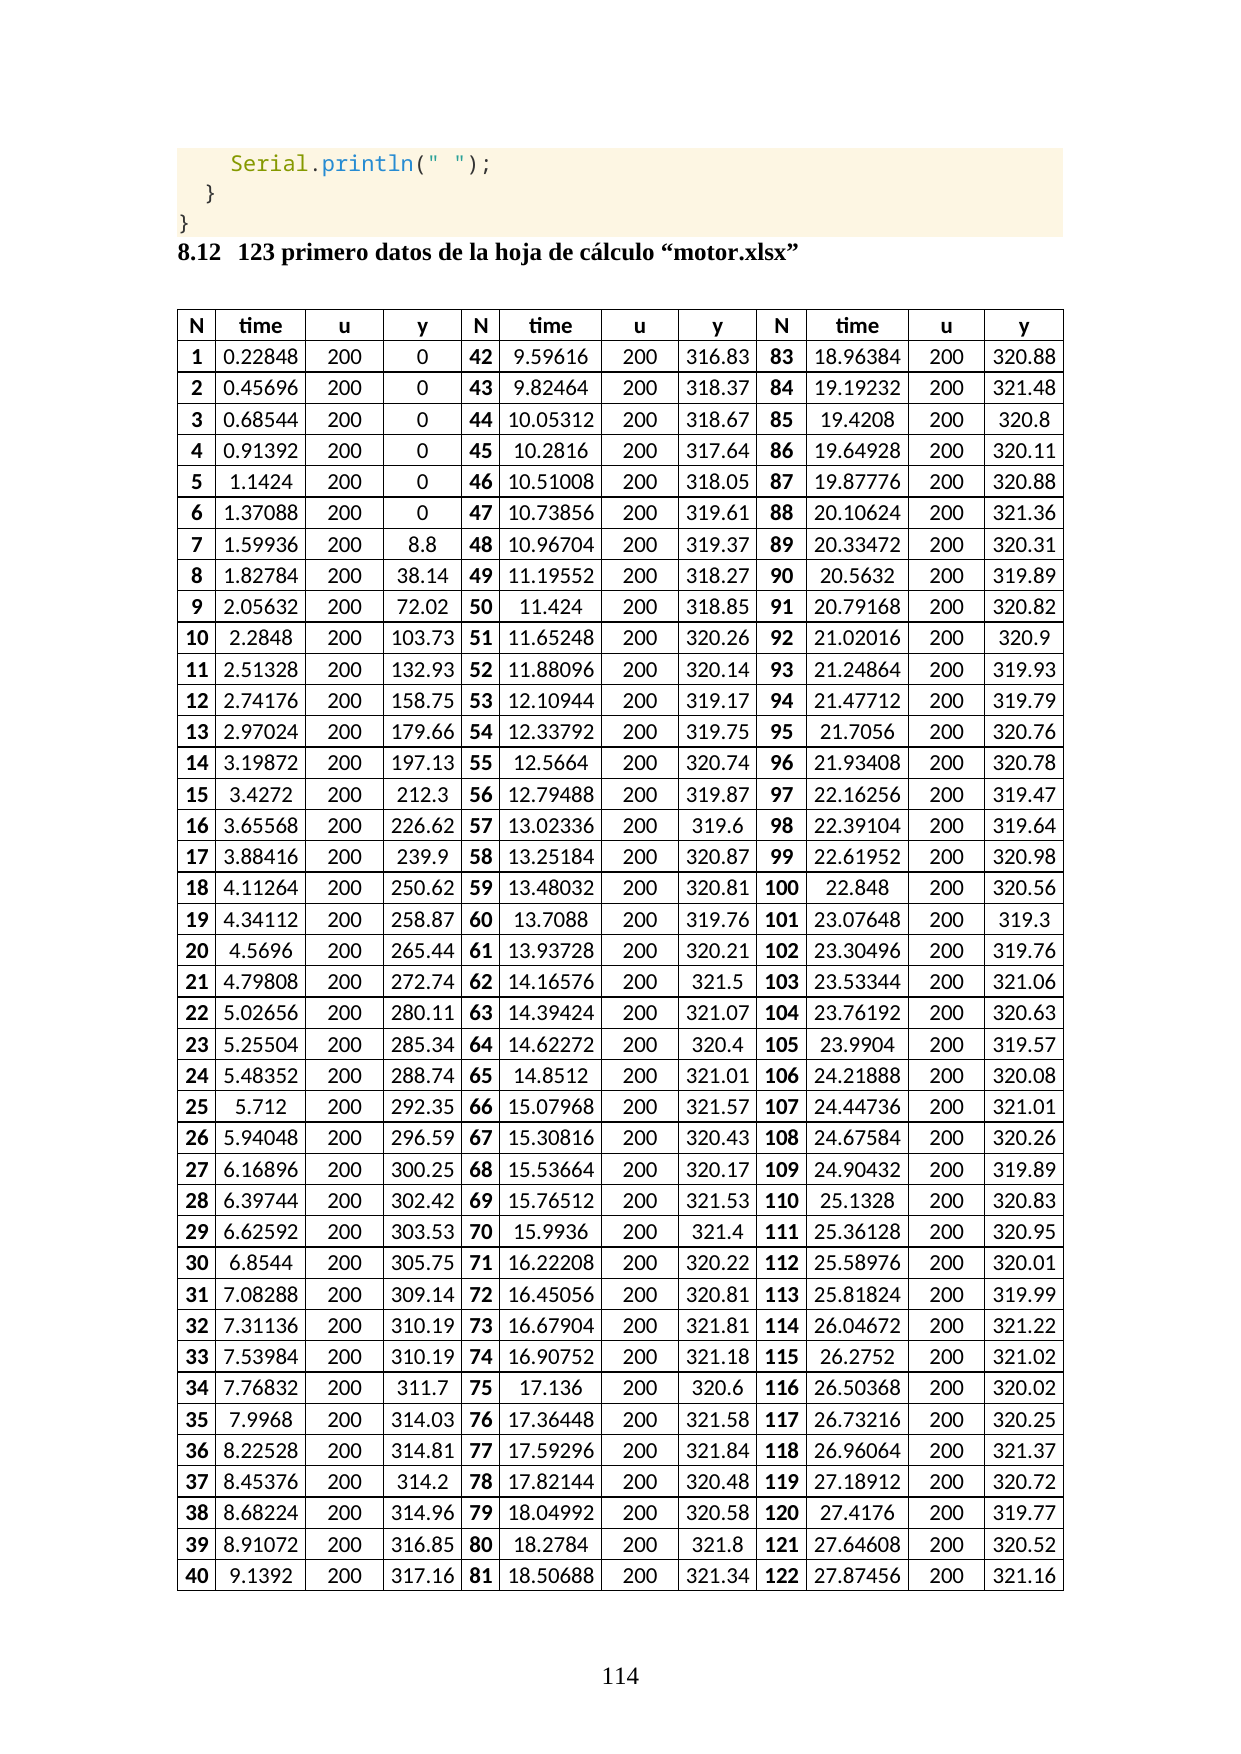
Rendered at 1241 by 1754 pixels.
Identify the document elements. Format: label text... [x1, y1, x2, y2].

table_cell 321.18 [679, 1341, 756, 1371]
table_cell 88 [757, 498, 806, 528]
table_cell 320.26 [679, 623, 756, 653]
table_cell 21 [178, 966, 215, 996]
table_cell 321.01 [985, 1091, 1063, 1121]
table_cell 200 [602, 1248, 678, 1278]
table_cell 200 [909, 966, 984, 996]
table_cell 36 [178, 1435, 215, 1465]
table_cell 104 [757, 998, 806, 1028]
table_cell 288.74 [384, 1060, 461, 1090]
table_cell 212.3 [384, 779, 461, 809]
table_cell 320.22 [679, 1248, 756, 1278]
table_cell 9.59616 [500, 341, 601, 371]
table_cell 319.77 [985, 1498, 1063, 1528]
table_cell 320.95 [985, 1216, 1063, 1246]
table_cell 200 [909, 1341, 984, 1371]
table_cell 24.44736 [807, 1091, 908, 1121]
table_cell 200 [909, 1060, 984, 1090]
table_cell 320.01 [985, 1248, 1063, 1278]
table_cell 109 [757, 1154, 806, 1184]
table_cell 321.16 [985, 1560, 1063, 1590]
table_cell 13 [178, 716, 215, 746]
table_header time [216, 310, 305, 340]
table_cell 14.8512 [500, 1060, 601, 1090]
table_cell 19.19232 [807, 373, 908, 403]
table_cell 200 [602, 1466, 678, 1496]
table_cell 320.4 [679, 1029, 756, 1059]
table_cell 48 [462, 529, 499, 559]
table_cell 121 [757, 1529, 806, 1559]
table_cell 10.96704 [500, 529, 601, 559]
table_cell 320.56 [985, 873, 1063, 903]
table_cell 106 [757, 1060, 806, 1090]
table_cell 200 [909, 498, 984, 528]
table_cell 8.68224 [216, 1498, 305, 1528]
table_cell 102 [757, 935, 806, 965]
table_cell 0 [384, 341, 461, 371]
table_cell 3 [178, 404, 215, 434]
table_cell 24.67584 [807, 1123, 908, 1153]
table_cell 0 [384, 435, 461, 465]
table_cell 200 [909, 685, 984, 715]
table_cell 1 [178, 341, 215, 371]
table_cell 1.37088 [216, 498, 305, 528]
table_cell 116 [757, 1373, 806, 1403]
table_cell 200 [306, 498, 383, 528]
table_cell 2.74176 [216, 685, 305, 715]
table_cell 200 [909, 935, 984, 965]
table_cell 16 [178, 810, 215, 840]
table_cell 37 [178, 1466, 215, 1496]
table_cell 27.64608 [807, 1529, 908, 1559]
table_cell 72 [462, 1279, 499, 1309]
table_cell 9 [178, 591, 215, 621]
table_cell 10 [178, 623, 215, 653]
table_cell 12.79488 [500, 779, 601, 809]
table_cell 200 [602, 1029, 678, 1059]
table_cell 120 [757, 1498, 806, 1528]
table_cell 22.848 [807, 873, 908, 903]
table_cell 200 [909, 1279, 984, 1309]
table_cell 320.88 [985, 466, 1063, 496]
table_cell 0.68544 [216, 404, 305, 434]
table_cell 321.81 [679, 1310, 756, 1340]
table_cell 319.79 [985, 685, 1063, 715]
table_cell 15.9936 [500, 1216, 601, 1246]
table_cell 92 [757, 623, 806, 653]
table_cell 67 [462, 1123, 499, 1153]
table_cell 200 [306, 1029, 383, 1059]
table_cell 200 [602, 498, 678, 528]
table_cell 200 [306, 654, 383, 684]
table_cell 320.9 [985, 623, 1063, 653]
table_cell 316.83 [679, 341, 756, 371]
table_cell 132.93 [384, 654, 461, 684]
table_cell 47 [462, 498, 499, 528]
table_cell 200 [306, 529, 383, 559]
table_cell 5 [178, 466, 215, 496]
table_cell 55 [462, 748, 499, 778]
table_cell 319.75 [679, 716, 756, 746]
table_cell 200 [602, 1154, 678, 1184]
table_header N [757, 310, 806, 340]
table_cell 6.16896 [216, 1154, 305, 1184]
table_cell 7.08288 [216, 1279, 305, 1309]
table_cell 3.65568 [216, 810, 305, 840]
table_cell 200 [602, 654, 678, 684]
table_cell 320.6 [679, 1373, 756, 1403]
table_cell 9.82464 [500, 373, 601, 403]
table_cell 200 [602, 998, 678, 1028]
table_cell 57 [462, 810, 499, 840]
table_cell 300.25 [384, 1154, 461, 1184]
table_cell 272.74 [384, 966, 461, 996]
table_cell 16.67904 [500, 1310, 601, 1340]
table_cell 35 [178, 1404, 215, 1434]
table_cell 63 [462, 998, 499, 1028]
table_cell 200 [306, 1435, 383, 1465]
table_cell 19.64928 [807, 435, 908, 465]
table_cell 200 [909, 1529, 984, 1559]
table_cell 200 [909, 560, 984, 590]
table_cell 5.712 [216, 1091, 305, 1121]
table_cell 321.34 [679, 1560, 756, 1590]
table_cell 302.42 [384, 1185, 461, 1215]
table_cell 4.34112 [216, 904, 305, 934]
table_cell 200 [602, 1216, 678, 1246]
table_header time [807, 310, 908, 340]
table_cell 72.02 [384, 591, 461, 621]
table_cell 7.76832 [216, 1373, 305, 1403]
table_cell 0 [384, 373, 461, 403]
table_cell 317.64 [679, 435, 756, 465]
table_cell 44 [462, 404, 499, 434]
table_cell 200 [909, 1560, 984, 1590]
table_cell 200 [602, 1185, 678, 1215]
table_cell 314.96 [384, 1498, 461, 1528]
table_cell 1.59936 [216, 529, 305, 559]
table_cell 316.85 [384, 1529, 461, 1559]
table_cell 29 [178, 1216, 215, 1246]
table_cell 64 [462, 1029, 499, 1059]
table_cell 26.73216 [807, 1404, 908, 1434]
table_cell 122 [757, 1560, 806, 1590]
table_cell 75 [462, 1373, 499, 1403]
table_cell 23.9904 [807, 1029, 908, 1059]
table_header N [462, 310, 499, 340]
table_cell 19 [178, 904, 215, 934]
table_cell 320.02 [985, 1373, 1063, 1403]
table_cell 2.97024 [216, 716, 305, 746]
table_cell 200 [909, 654, 984, 684]
table_cell 21.93408 [807, 748, 908, 778]
table_cell 8.45376 [216, 1466, 305, 1496]
table_cell 12.33792 [500, 716, 601, 746]
table_cell 320.11 [985, 435, 1063, 465]
table_cell 200 [602, 1310, 678, 1340]
table_header u [306, 310, 383, 340]
table_cell 318.27 [679, 560, 756, 590]
table_cell 22.16256 [807, 779, 908, 809]
table_cell 319.89 [985, 1154, 1063, 1184]
table_cell 94 [757, 685, 806, 715]
table_cell 200 [306, 748, 383, 778]
table_cell 320.83 [985, 1185, 1063, 1215]
table_cell 200 [909, 404, 984, 434]
table_cell 321.5 [679, 966, 756, 996]
table_cell 11.65248 [500, 623, 601, 653]
text Serial.println(" "); [177, 148, 1063, 177]
table_cell 319.89 [985, 560, 1063, 590]
table_cell 85 [757, 404, 806, 434]
table_cell 97 [757, 779, 806, 809]
table_cell 250.62 [384, 873, 461, 903]
table_header y [384, 310, 461, 340]
table_cell 200 [306, 779, 383, 809]
table_cell 280.11 [384, 998, 461, 1028]
table_cell 89 [757, 529, 806, 559]
table_cell 15.07968 [500, 1091, 601, 1121]
table_cell 0.91392 [216, 435, 305, 465]
table_header N [178, 310, 215, 340]
table_cell 10.2816 [500, 435, 601, 465]
table_cell 26.96064 [807, 1435, 908, 1465]
table_cell 9.1392 [216, 1560, 305, 1590]
table_cell 65 [462, 1060, 499, 1090]
table_cell 99 [757, 841, 806, 871]
table_cell 314.2 [384, 1466, 461, 1496]
table_cell 17 [178, 841, 215, 871]
table_cell 200 [306, 1498, 383, 1528]
table_cell 320.43 [679, 1123, 756, 1153]
table_cell 31 [178, 1279, 215, 1309]
table_cell 20.10624 [807, 498, 908, 528]
table_cell 319.64 [985, 810, 1063, 840]
table_cell 28 [178, 1185, 215, 1215]
table_cell 321.07 [679, 998, 756, 1028]
table_cell 320.76 [985, 716, 1063, 746]
table_cell 320.87 [679, 841, 756, 871]
table_cell 320.26 [985, 1123, 1063, 1153]
table_cell 319.93 [985, 654, 1063, 684]
table_cell 320.82 [985, 591, 1063, 621]
table_cell 17.136 [500, 1373, 601, 1403]
table_cell 18 [178, 873, 215, 903]
table_cell 23.30496 [807, 935, 908, 965]
table_cell 200 [306, 1404, 383, 1434]
table_cell 77 [462, 1435, 499, 1465]
table_cell 200 [306, 716, 383, 746]
table_cell 74 [462, 1341, 499, 1371]
table_cell 2.51328 [216, 654, 305, 684]
table_cell 200 [909, 1216, 984, 1246]
table_cell 200 [909, 1123, 984, 1153]
table_cell 310.19 [384, 1341, 461, 1371]
table_cell 200 [909, 623, 984, 653]
table_cell 200 [909, 810, 984, 840]
table_cell 319.17 [679, 685, 756, 715]
table_cell 20.79168 [807, 591, 908, 621]
table_cell 200 [306, 1466, 383, 1496]
table_cell 305.75 [384, 1248, 461, 1278]
table_cell 114 [757, 1310, 806, 1340]
table_cell 200 [306, 591, 383, 621]
table_cell 8.8 [384, 529, 461, 559]
table_cell 101 [757, 904, 806, 934]
table_header u [909, 310, 984, 340]
table_cell 200 [602, 560, 678, 590]
table_cell 22.39104 [807, 810, 908, 840]
table_cell 320.17 [679, 1154, 756, 1184]
table_cell 66 [462, 1091, 499, 1121]
table_cell 5.25504 [216, 1029, 305, 1059]
table_cell 200 [602, 591, 678, 621]
table_cell 103.73 [384, 623, 461, 653]
table_cell 200 [306, 1279, 383, 1309]
table_cell 321.8 [679, 1529, 756, 1559]
table_cell 200 [306, 341, 383, 371]
table_cell 200 [602, 841, 678, 871]
table_cell 110 [757, 1185, 806, 1215]
table_cell 320.58 [679, 1498, 756, 1528]
table_cell 42 [462, 341, 499, 371]
table_cell 15.53664 [500, 1154, 601, 1184]
table_cell 320.98 [985, 841, 1063, 871]
table_cell 200 [602, 1060, 678, 1090]
table_cell 200 [909, 591, 984, 621]
table_cell 320.74 [679, 748, 756, 778]
table_cell 319.61 [679, 498, 756, 528]
table_cell 112 [757, 1248, 806, 1278]
table_cell 6 [178, 498, 215, 528]
table_cell 319.37 [679, 529, 756, 559]
table_cell 51 [462, 623, 499, 653]
table_cell 21.02016 [807, 623, 908, 653]
table_cell 200 [909, 1498, 984, 1528]
table_cell 12.10944 [500, 685, 601, 715]
table_cell 285.34 [384, 1029, 461, 1059]
table_cell 200 [602, 1279, 678, 1309]
table_cell 258.87 [384, 904, 461, 934]
table_cell 11.19552 [500, 560, 601, 590]
table_cell 200 [602, 779, 678, 809]
table_cell 200 [909, 1310, 984, 1340]
table_cell 117 [757, 1404, 806, 1434]
table_cell 200 [306, 873, 383, 903]
table_cell 50 [462, 591, 499, 621]
table_cell 200 [306, 1123, 383, 1153]
table_cell 56 [462, 779, 499, 809]
table_cell 320.52 [985, 1529, 1063, 1559]
table_cell 23.76192 [807, 998, 908, 1028]
table_cell 16.45056 [500, 1279, 601, 1309]
table_cell 26 [178, 1123, 215, 1153]
table_cell 24.90432 [807, 1154, 908, 1184]
table_cell 59 [462, 873, 499, 903]
table_cell 20 [178, 935, 215, 965]
table_cell 200 [602, 935, 678, 965]
table_cell 320.88 [985, 341, 1063, 371]
table_cell 10.05312 [500, 404, 601, 434]
table_cell 200 [306, 1560, 383, 1590]
table_cell 319.99 [985, 1279, 1063, 1309]
table_cell 25.36128 [807, 1216, 908, 1246]
table_cell 265.44 [384, 935, 461, 965]
text } [177, 207, 1063, 237]
table_cell 200 [306, 1310, 383, 1340]
table_cell 200 [602, 904, 678, 934]
table_cell 0 [384, 404, 461, 434]
table_cell 21.7056 [807, 716, 908, 746]
table_cell 18.04992 [500, 1498, 601, 1528]
table_cell 13.25184 [500, 841, 601, 871]
table_cell 80 [462, 1529, 499, 1559]
table_cell 200 [306, 623, 383, 653]
table_cell 19.4208 [807, 404, 908, 434]
table_cell 49 [462, 560, 499, 590]
table_cell 200 [909, 998, 984, 1028]
table_cell 12.5664 [500, 748, 601, 778]
table_cell 34 [178, 1373, 215, 1403]
table_cell 14.39424 [500, 998, 601, 1028]
table_cell 314.81 [384, 1435, 461, 1465]
table_cell 24 [178, 1060, 215, 1090]
table_cell 200 [306, 841, 383, 871]
table_cell 26.04672 [807, 1310, 908, 1340]
table_cell 16.22208 [500, 1248, 601, 1278]
table_cell 2.2848 [216, 623, 305, 653]
table_cell 15.30816 [500, 1123, 601, 1153]
table_cell 22.61952 [807, 841, 908, 871]
table_cell 70 [462, 1216, 499, 1246]
table_cell 20.5632 [807, 560, 908, 590]
table_cell 13.7088 [500, 904, 601, 934]
table_cell 68 [462, 1154, 499, 1184]
table_cell 62 [462, 966, 499, 996]
table_cell 200 [909, 466, 984, 496]
table_cell 25.58976 [807, 1248, 908, 1278]
table_cell 25.81824 [807, 1279, 908, 1309]
table_cell 60 [462, 904, 499, 934]
table_cell 71 [462, 1248, 499, 1278]
table_cell 200 [306, 810, 383, 840]
table_header time [500, 310, 601, 340]
table_cell 58 [462, 841, 499, 871]
table_cell 200 [909, 1466, 984, 1496]
table_cell 200 [306, 1091, 383, 1121]
table_cell 200 [306, 935, 383, 965]
table_cell 86 [757, 435, 806, 465]
text } [177, 177, 1063, 207]
table_cell 6.8544 [216, 1248, 305, 1278]
table_cell 4.79808 [216, 966, 305, 996]
table_cell 200 [602, 748, 678, 778]
table_cell 200 [909, 373, 984, 403]
table_cell 200 [909, 1373, 984, 1403]
table_cell 200 [602, 1123, 678, 1153]
table_cell 111 [757, 1216, 806, 1246]
table_cell 200 [602, 341, 678, 371]
table_cell 311.7 [384, 1373, 461, 1403]
table_cell 26.50368 [807, 1373, 908, 1403]
table_cell 200 [602, 685, 678, 715]
table_cell 11.88096 [500, 654, 601, 684]
table_cell 321.53 [679, 1185, 756, 1215]
table_cell 23.53344 [807, 966, 908, 996]
table_cell 197.13 [384, 748, 461, 778]
table_cell 200 [306, 966, 383, 996]
table_cell 91 [757, 591, 806, 621]
table_cell 200 [602, 1373, 678, 1403]
table_cell 200 [306, 1060, 383, 1090]
table_cell 18.50688 [500, 1560, 601, 1590]
table_cell 317.16 [384, 1560, 461, 1590]
table_cell 17.59296 [500, 1435, 601, 1465]
table_cell 321.4 [679, 1216, 756, 1246]
table_cell 320.78 [985, 748, 1063, 778]
table_cell 20.33472 [807, 529, 908, 559]
table_cell 13.48032 [500, 873, 601, 903]
table_cell 21.47712 [807, 685, 908, 715]
table_cell 7 [178, 529, 215, 559]
table_cell 200 [909, 1248, 984, 1278]
table_cell 200 [602, 1529, 678, 1559]
table_cell 200 [909, 1154, 984, 1184]
table_cell 319.6 [679, 810, 756, 840]
table_cell 14.62272 [500, 1029, 601, 1059]
table_cell 200 [306, 1341, 383, 1371]
table_cell 320.25 [985, 1404, 1063, 1434]
table_cell 292.35 [384, 1091, 461, 1121]
table_cell 10.51008 [500, 466, 601, 496]
table_cell 113 [757, 1279, 806, 1309]
table_cell 321.01 [679, 1060, 756, 1090]
table_cell 7.9968 [216, 1404, 305, 1434]
table_cell 320.21 [679, 935, 756, 965]
table_cell 200 [602, 1341, 678, 1371]
table_cell 8.91072 [216, 1529, 305, 1559]
table_cell 38 [178, 1498, 215, 1528]
table_cell 200 [602, 1404, 678, 1434]
table_cell 11 [178, 654, 215, 684]
table_cell 314.03 [384, 1404, 461, 1434]
table_cell 200 [602, 716, 678, 746]
table_cell 310.19 [384, 1310, 461, 1340]
table_cell 23.07648 [807, 904, 908, 934]
table_cell 200 [602, 1560, 678, 1590]
table_cell 200 [602, 1091, 678, 1121]
table_cell 14 [178, 748, 215, 778]
table_cell 10.73856 [500, 498, 601, 528]
table_cell 3.19872 [216, 748, 305, 778]
table_cell 296.59 [384, 1123, 461, 1153]
table_cell 319.57 [985, 1029, 1063, 1059]
table_cell 200 [602, 404, 678, 434]
table_cell 320.08 [985, 1060, 1063, 1090]
table_cell 200 [602, 373, 678, 403]
table_cell 8.22528 [216, 1435, 305, 1465]
table_cell 200 [909, 1404, 984, 1434]
table_cell 100 [757, 873, 806, 903]
table_header y [985, 310, 1063, 340]
table_cell 320.14 [679, 654, 756, 684]
table_cell 0 [384, 466, 461, 496]
table_cell 1.1424 [216, 466, 305, 496]
table_cell 200 [602, 529, 678, 559]
table_cell 52 [462, 654, 499, 684]
table_cell 7.31136 [216, 1310, 305, 1340]
table_cell 73 [462, 1310, 499, 1340]
table_cell 200 [909, 841, 984, 871]
table_cell 200 [909, 341, 984, 371]
table_cell 108 [757, 1123, 806, 1153]
table_cell 103 [757, 966, 806, 996]
table_cell 69 [462, 1185, 499, 1215]
table_cell 200 [306, 1185, 383, 1215]
table_cell 0.22848 [216, 341, 305, 371]
table_cell 17.36448 [500, 1404, 601, 1434]
table_cell 200 [602, 623, 678, 653]
table_cell 5.48352 [216, 1060, 305, 1090]
table_cell 98 [757, 810, 806, 840]
table_cell 200 [602, 810, 678, 840]
table_cell 24.21888 [807, 1060, 908, 1090]
table_cell 200 [909, 873, 984, 903]
table_cell 200 [306, 1154, 383, 1184]
table_cell 17.82144 [500, 1466, 601, 1496]
table_cell 179.66 [384, 716, 461, 746]
table_cell 27 [178, 1154, 215, 1184]
table_cell 200 [909, 1029, 984, 1059]
table_cell 21.24864 [807, 654, 908, 684]
table_cell 7.53984 [216, 1341, 305, 1371]
table_cell 200 [306, 685, 383, 715]
table_cell 320.72 [985, 1466, 1063, 1496]
table_cell 6.39744 [216, 1185, 305, 1215]
table_cell 200 [602, 873, 678, 903]
table_cell 96 [757, 748, 806, 778]
table_cell 319.76 [985, 935, 1063, 965]
table_cell 200 [909, 435, 984, 465]
table_cell 5.94048 [216, 1123, 305, 1153]
subtitle 123 primero datos de la hoja de cálculo “motor.xlsx” [177, 237, 1063, 266]
table_cell 321.84 [679, 1435, 756, 1465]
table_cell 76 [462, 1404, 499, 1434]
table_cell 3.4272 [216, 779, 305, 809]
table_cell 200 [306, 998, 383, 1028]
table_cell 239.9 [384, 841, 461, 871]
table_cell 200 [306, 1373, 383, 1403]
table_cell 14.16576 [500, 966, 601, 996]
table_cell 23 [178, 1029, 215, 1059]
table_cell 79 [462, 1498, 499, 1528]
table_cell 13.02336 [500, 810, 601, 840]
table_cell 2.05632 [216, 591, 305, 621]
table_cell 15.76512 [500, 1185, 601, 1215]
table_cell 200 [909, 904, 984, 934]
table_header y [679, 310, 756, 340]
table_cell 87 [757, 466, 806, 496]
table_cell 93 [757, 654, 806, 684]
table_cell 321.58 [679, 1404, 756, 1434]
table_cell 27.4176 [807, 1498, 908, 1528]
table_cell 19.87776 [807, 466, 908, 496]
table_cell 200 [306, 904, 383, 934]
table_cell 27.87456 [807, 1560, 908, 1590]
table_cell 25.1328 [807, 1185, 908, 1215]
table_cell 226.62 [384, 810, 461, 840]
table_cell 320.63 [985, 998, 1063, 1028]
table_cell 22 [178, 998, 215, 1028]
table_cell 321.48 [985, 373, 1063, 403]
table_cell 318.85 [679, 591, 756, 621]
table_cell 318.05 [679, 466, 756, 496]
table_cell 6.62592 [216, 1216, 305, 1246]
table_cell 318.67 [679, 404, 756, 434]
table_cell 115 [757, 1341, 806, 1371]
table_cell 321.36 [985, 498, 1063, 528]
table_cell 200 [306, 1529, 383, 1559]
table_cell 8 [178, 560, 215, 590]
table_cell 320.48 [679, 1466, 756, 1496]
table_cell 38.14 [384, 560, 461, 590]
table_cell 26.2752 [807, 1341, 908, 1371]
table_cell 18.96384 [807, 341, 908, 371]
table_cell 200 [909, 1185, 984, 1215]
table_cell 320.31 [985, 529, 1063, 559]
table_cell 200 [909, 748, 984, 778]
table_cell 319.87 [679, 779, 756, 809]
table_cell 200 [602, 1435, 678, 1465]
table_cell 4.11264 [216, 873, 305, 903]
table_cell 118 [757, 1435, 806, 1465]
table_cell 319.47 [985, 779, 1063, 809]
table_cell 18.2784 [500, 1529, 601, 1559]
table_cell 5.02656 [216, 998, 305, 1028]
table_header u [602, 310, 678, 340]
table_cell 119 [757, 1466, 806, 1496]
table_cell 200 [909, 779, 984, 809]
table_cell 105 [757, 1029, 806, 1059]
table_cell 54 [462, 716, 499, 746]
table_cell 40 [178, 1560, 215, 1590]
table_cell 61 [462, 935, 499, 965]
table_cell 15 [178, 779, 215, 809]
table_cell 200 [306, 1248, 383, 1278]
table_cell 3.88416 [216, 841, 305, 871]
table_cell 200 [306, 466, 383, 496]
table_cell 200 [306, 373, 383, 403]
table_cell 16.90752 [500, 1341, 601, 1371]
table_cell 4 [178, 435, 215, 465]
table_cell 27.18912 [807, 1466, 908, 1496]
table_cell 95 [757, 716, 806, 746]
table_cell 321.06 [985, 966, 1063, 996]
table_cell 320.8 [985, 404, 1063, 434]
table_cell 33 [178, 1341, 215, 1371]
table_cell 30 [178, 1248, 215, 1278]
table_cell 90 [757, 560, 806, 590]
table_cell 32 [178, 1310, 215, 1340]
table_cell 200 [306, 560, 383, 590]
table_cell 78 [462, 1466, 499, 1496]
table_cell 84 [757, 373, 806, 403]
table_cell 4.5696 [216, 935, 305, 965]
table_cell 25 [178, 1091, 215, 1121]
table_cell 309.14 [384, 1279, 461, 1309]
table_cell 321.57 [679, 1091, 756, 1121]
table_cell 200 [909, 1091, 984, 1121]
table_cell 303.53 [384, 1216, 461, 1246]
table_cell 200 [306, 404, 383, 434]
table_cell 200 [306, 435, 383, 465]
table_cell 45 [462, 435, 499, 465]
table_cell 318.37 [679, 373, 756, 403]
table_cell 320.81 [679, 873, 756, 903]
table_cell 200 [306, 1216, 383, 1246]
table_cell 43 [462, 373, 499, 403]
table_cell 46 [462, 466, 499, 496]
table_cell 107 [757, 1091, 806, 1121]
table_cell 321.37 [985, 1435, 1063, 1465]
table_cell 321.22 [985, 1310, 1063, 1340]
table_cell 12 [178, 685, 215, 715]
table_cell 13.93728 [500, 935, 601, 965]
table_cell 53 [462, 685, 499, 715]
table_cell 319.76 [679, 904, 756, 934]
table_cell 11.424 [500, 591, 601, 621]
table_cell 321.02 [985, 1341, 1063, 1371]
table_cell 200 [602, 435, 678, 465]
table_cell 319.3 [985, 904, 1063, 934]
table_cell 200 [602, 1498, 678, 1528]
table_cell 200 [602, 466, 678, 496]
table_cell 39 [178, 1529, 215, 1559]
table_cell 158.75 [384, 685, 461, 715]
table_cell 320.81 [679, 1279, 756, 1309]
table_cell 2 [178, 373, 215, 403]
table_cell 200 [602, 966, 678, 996]
table_cell 200 [909, 1435, 984, 1465]
table_cell 0.45696 [216, 373, 305, 403]
table_cell 0 [384, 498, 461, 528]
table_cell 83 [757, 341, 806, 371]
table_cell 81 [462, 1560, 499, 1590]
table_cell 200 [909, 716, 984, 746]
table_cell 1.82784 [216, 560, 305, 590]
table_cell 200 [909, 529, 984, 559]
